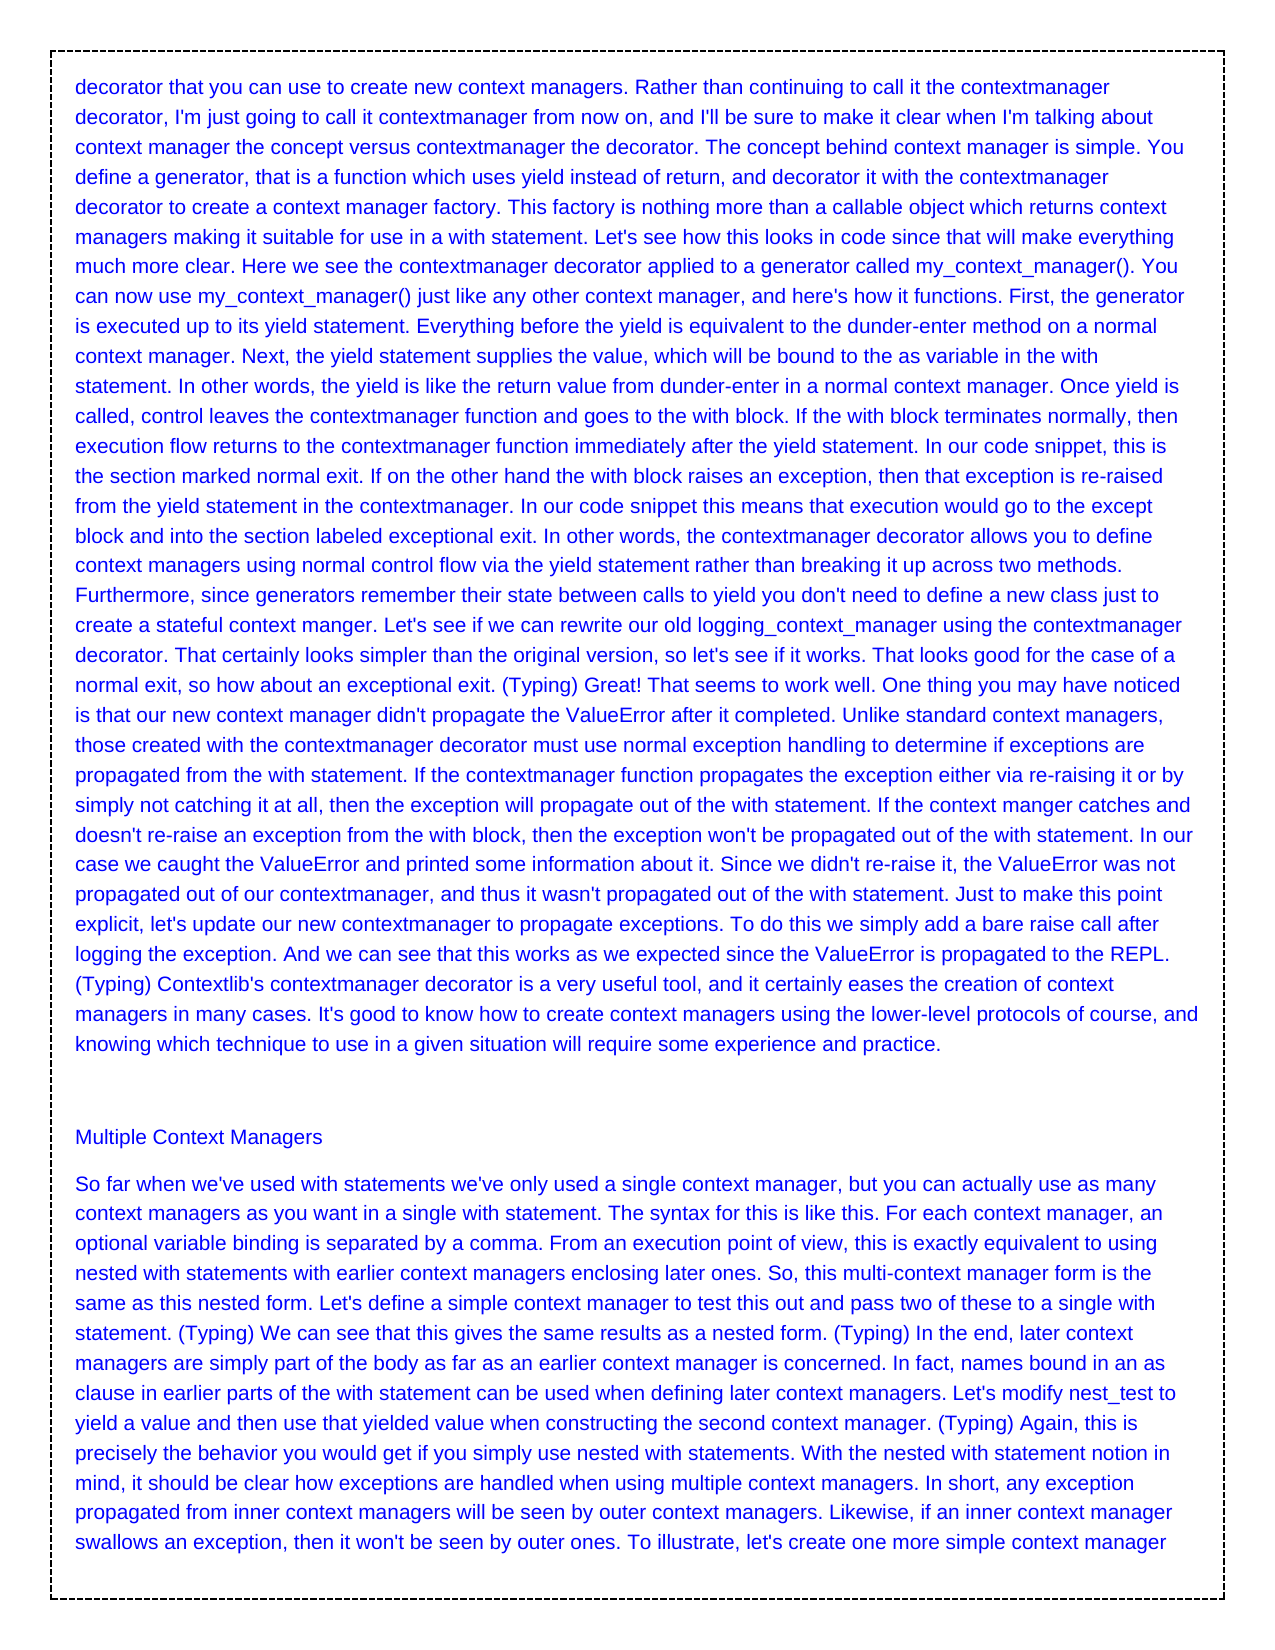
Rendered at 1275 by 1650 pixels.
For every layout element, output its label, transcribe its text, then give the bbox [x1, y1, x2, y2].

text Multiple Context Managers [75, 1125, 1200, 1149]
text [75, 75, 1200, 1056]
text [75, 1171, 1200, 1554]
